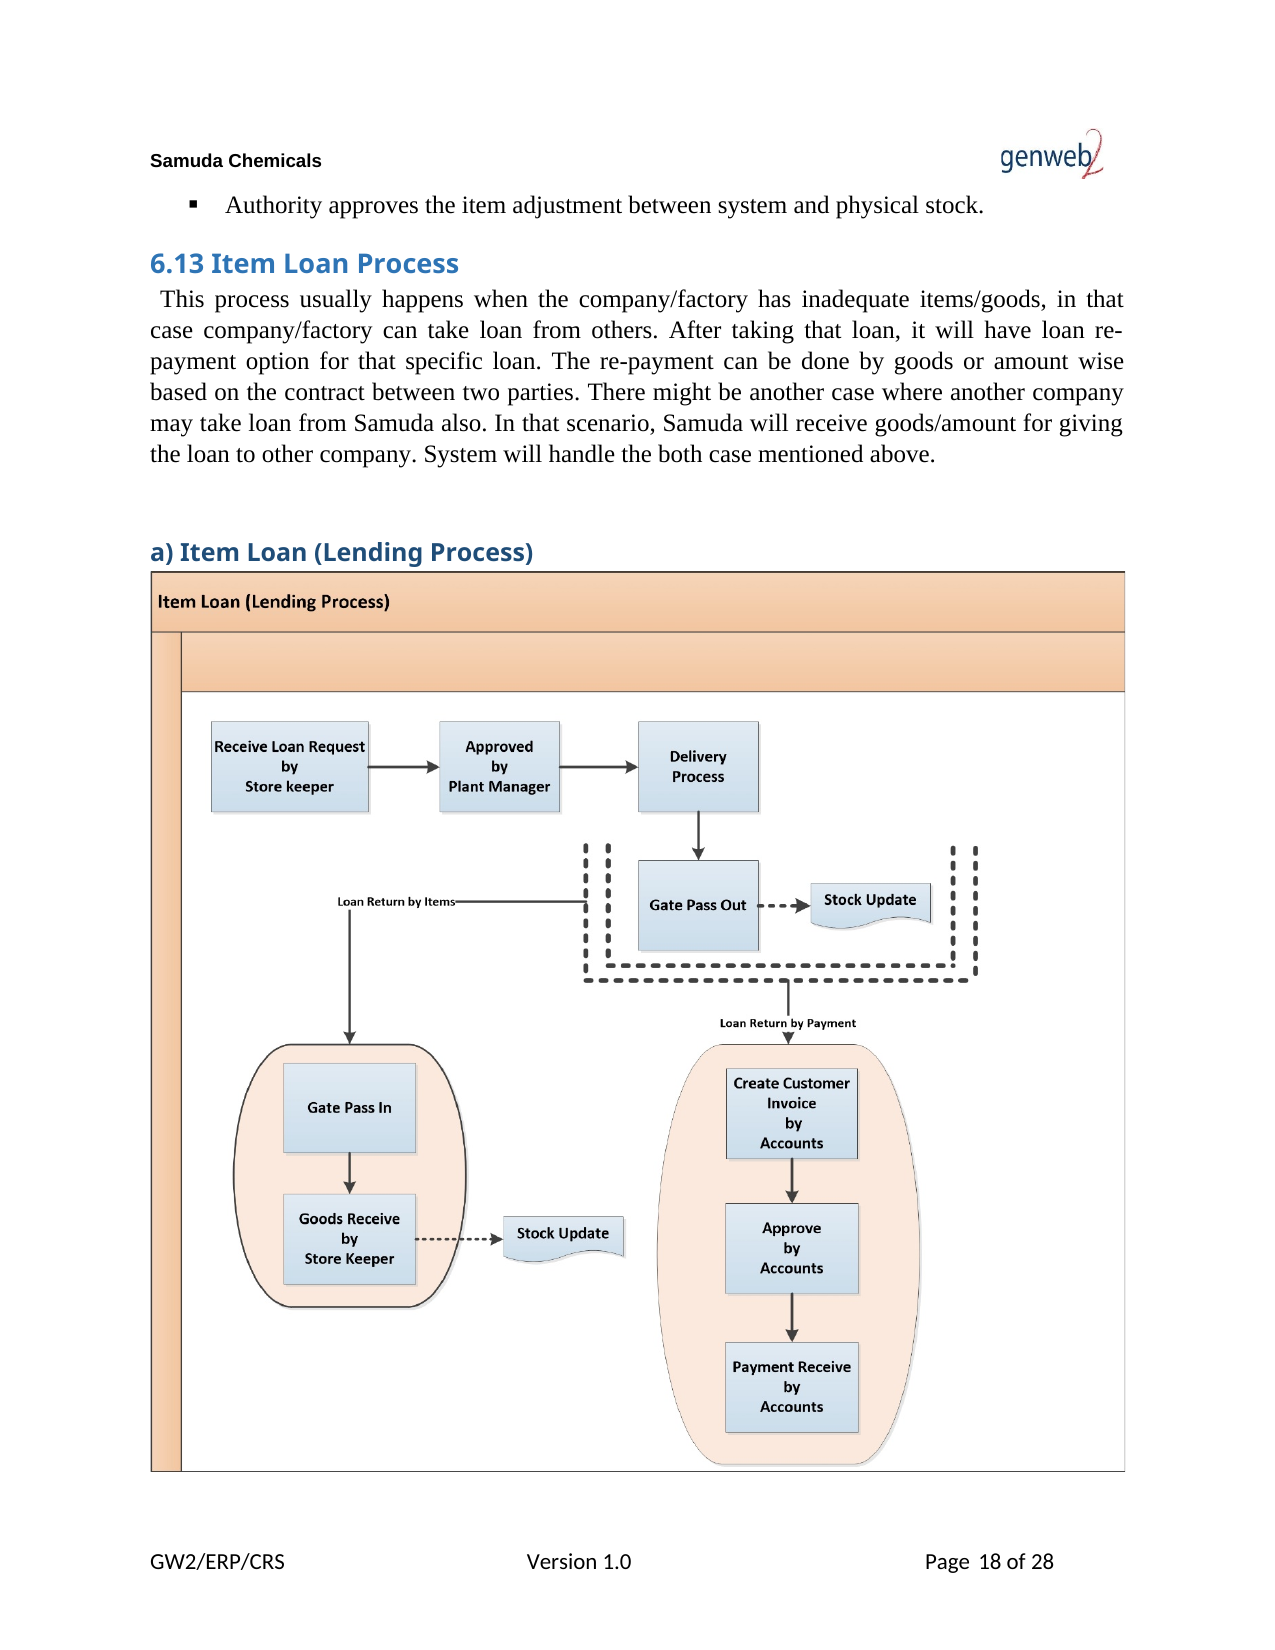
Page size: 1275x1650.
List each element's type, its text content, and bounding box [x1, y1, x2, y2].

subtitle a) Item Loan (Lending Process) [150, 534, 1125, 569]
picture [1000, 128, 1103, 179]
text This process usually happens when the company/factory has inadequate items/goods, in that case company/factory can take loan from others. After taking that loan, it will have loan re-payment option for that specific loan. The re-payment can be done by goods or amount wise based on the contract between two parties. There might be another case where another company may take loan from Samuda also. In that scenario, Samuda will receive goods/amount for giving the loan to other company. System will handle the both case mentioned above. [150, 284, 1125, 468]
list Authority approves the item adjustment between system and physical stock. [187, 190, 1125, 219]
subtitle 6.13 Item Loan Process [150, 244, 1125, 281]
picture [150, 571, 1125, 1472]
